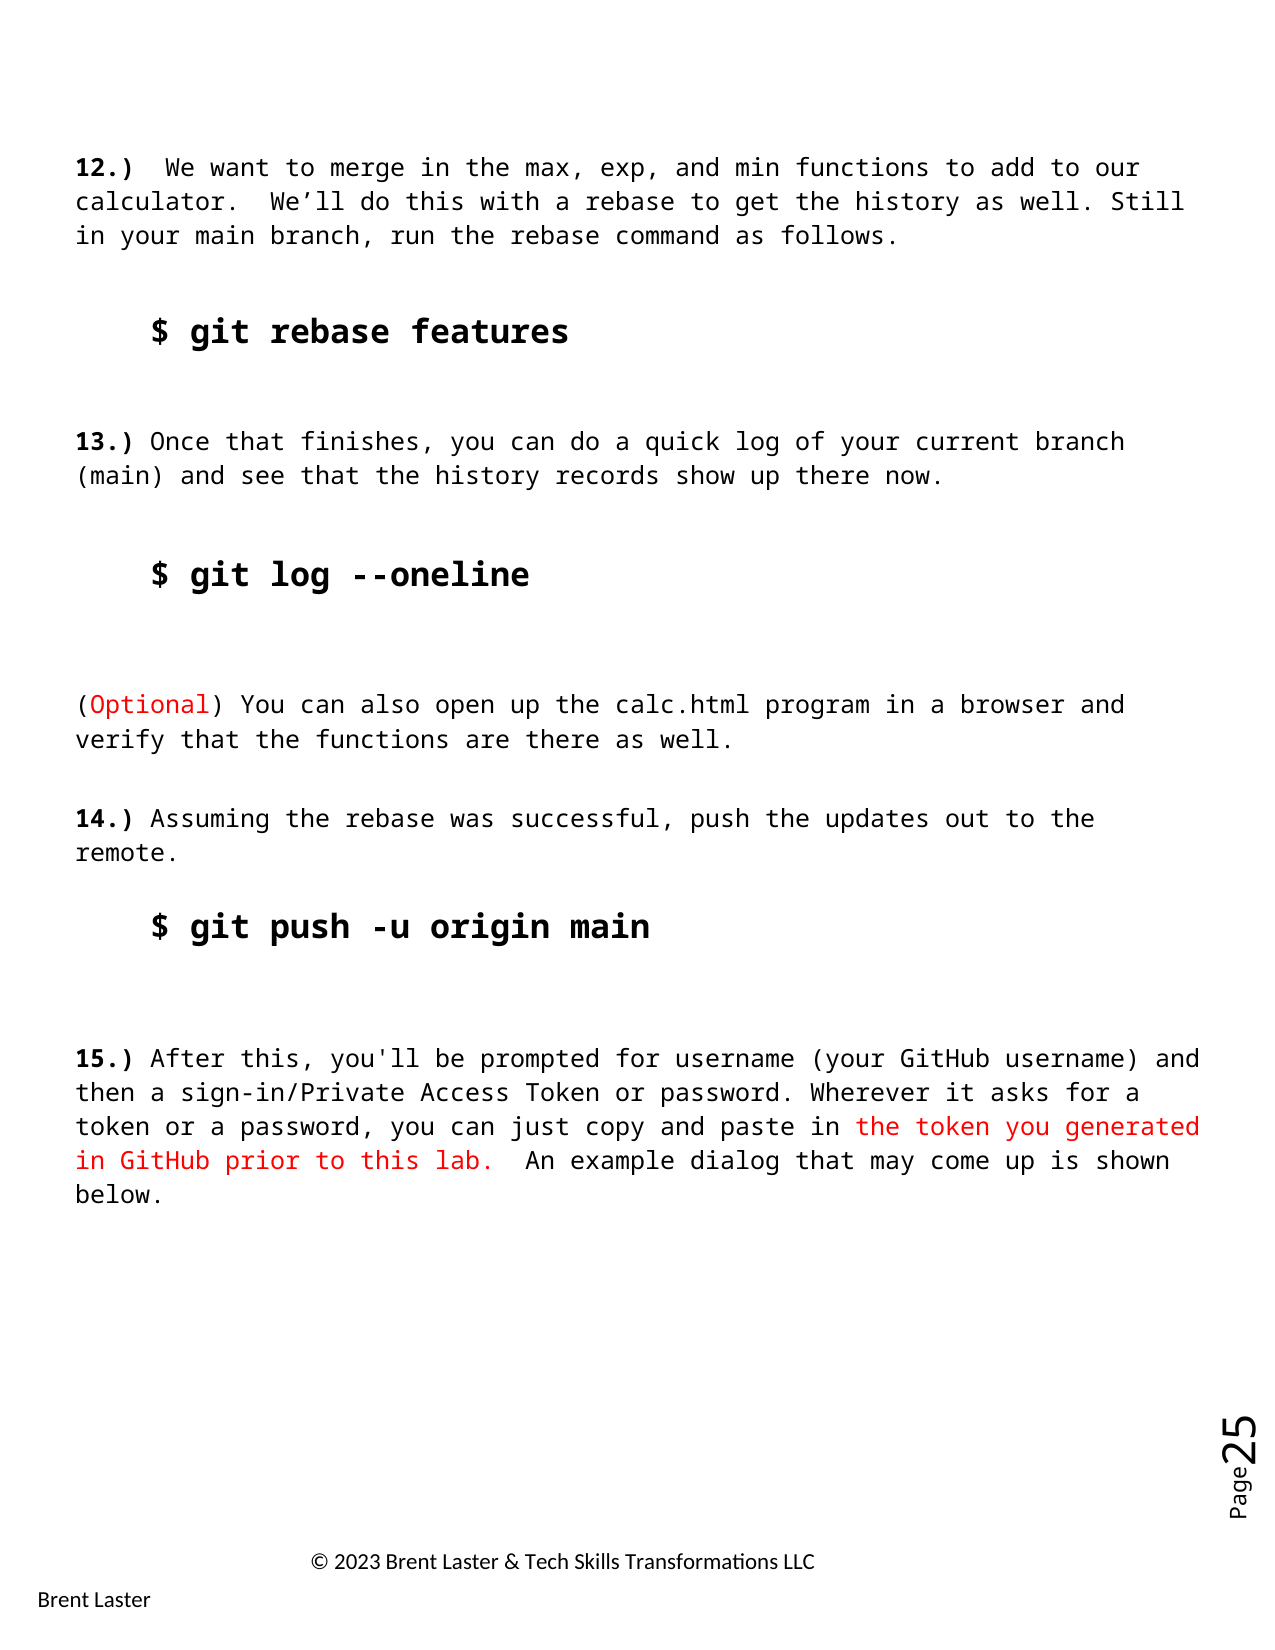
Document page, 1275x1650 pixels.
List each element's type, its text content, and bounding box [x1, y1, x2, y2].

text 14.) Assuming the rebase was successful, push the updates out to the remote. [75, 801, 1200, 869]
text $ git log --oneline [150, 551, 1200, 596]
text $ git rebase features [75, 308, 1200, 353]
text (Optional) You can also open up the calc.html program in a browser and verify that the functions are there as well. [75, 687, 1200, 755]
subtitle 15.) After this, you'll be prompted for username (your GitHub username) and then a sign-in/Private Access Token or password. Wherever it asks for a token or a password, you can just copy and paste in the token you generated in GitHub prior to this lab. An example dialog that may come up is shown below. [75, 1040, 1200, 1211]
text 12.) We want to merge in the max, exp, and min functions to add to our calculator. We’ll do this with a rebase to get the history as well. Still in your main branch, run the rebase command as follows. [75, 149, 1200, 252]
text $ git push -u origin main [150, 903, 1200, 948]
text 13.) Once that finishes, you can do a quick log of your current branch (main) and see that the history records show up there now. [75, 424, 1200, 492]
